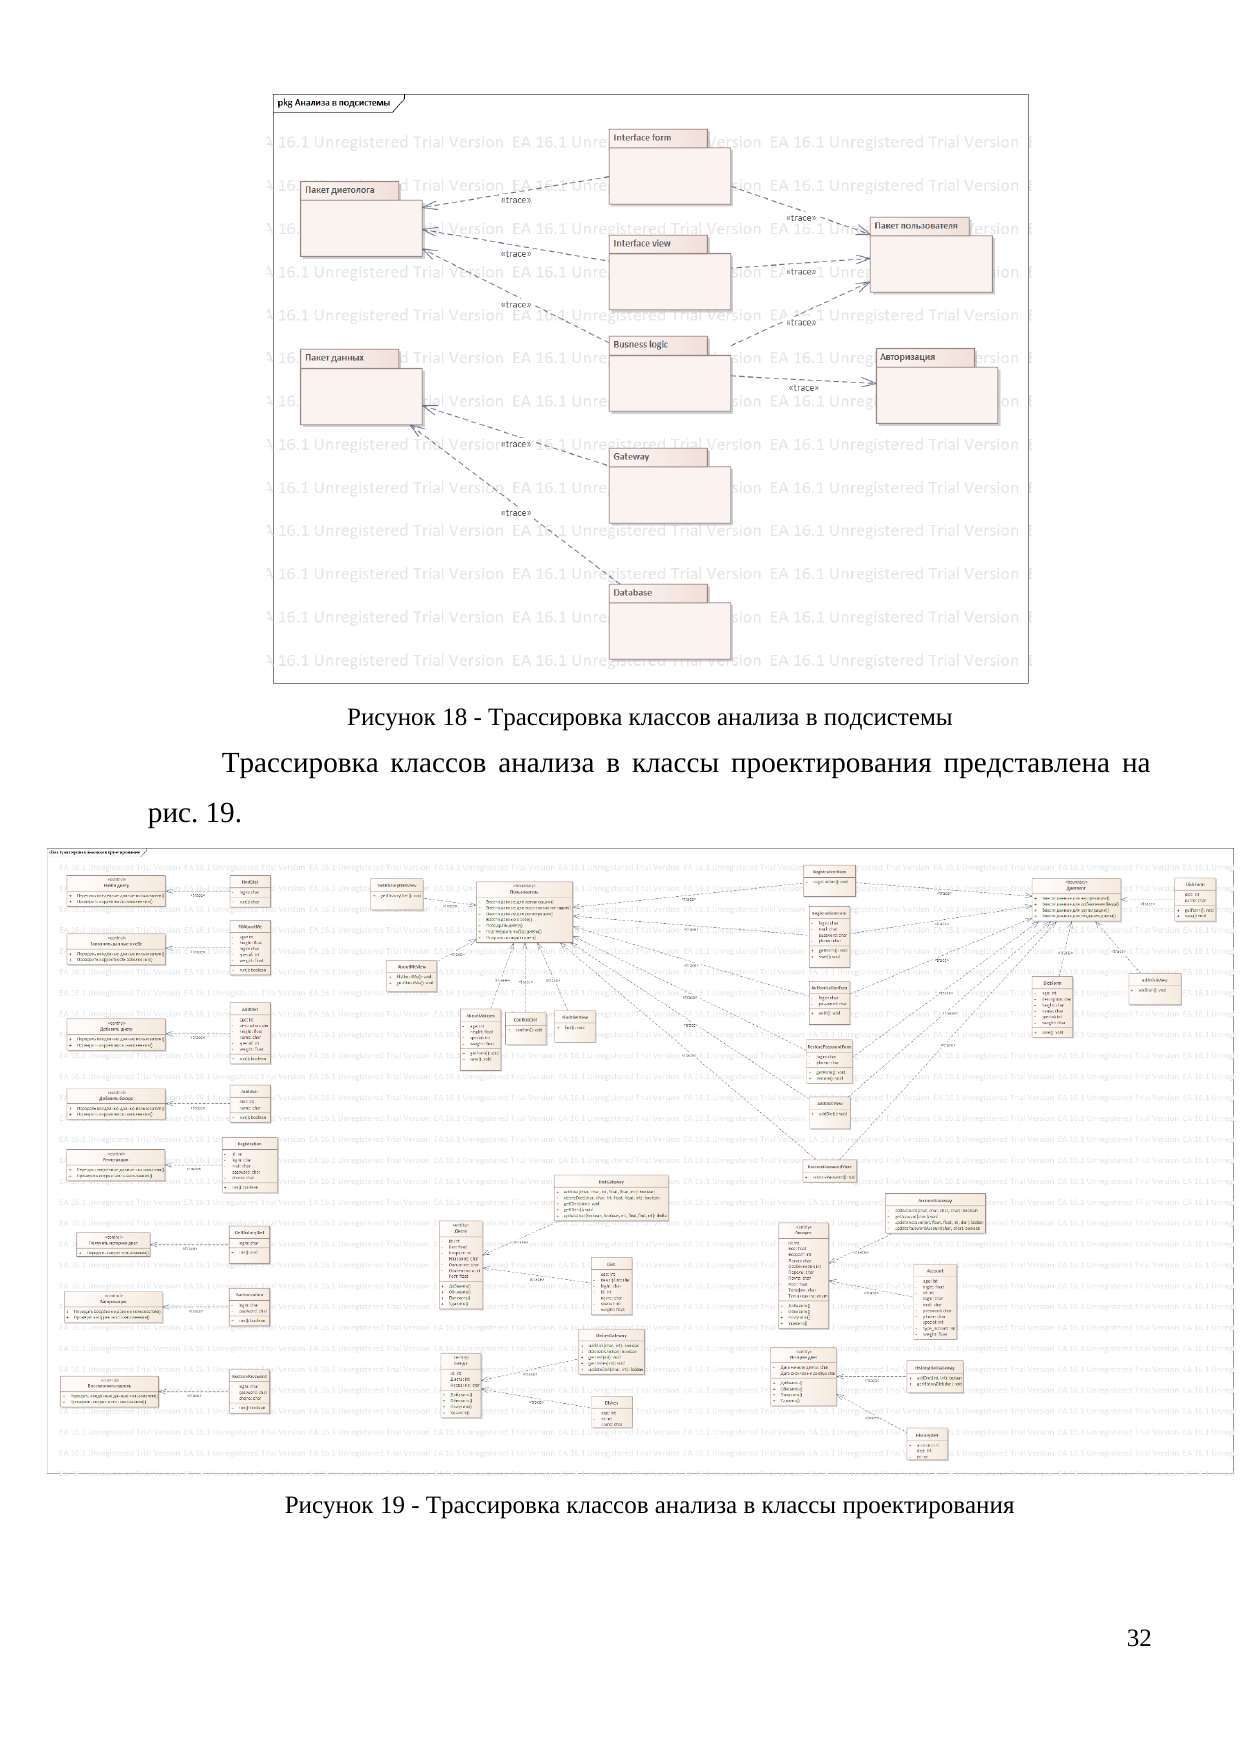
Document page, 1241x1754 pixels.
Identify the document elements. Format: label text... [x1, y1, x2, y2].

picture [44, 845, 1236, 1476]
picture [267, 88, 1033, 688]
text Трассировка классов анализа в классы проектирования представлена на рис. 19. [148, 745, 1152, 829]
